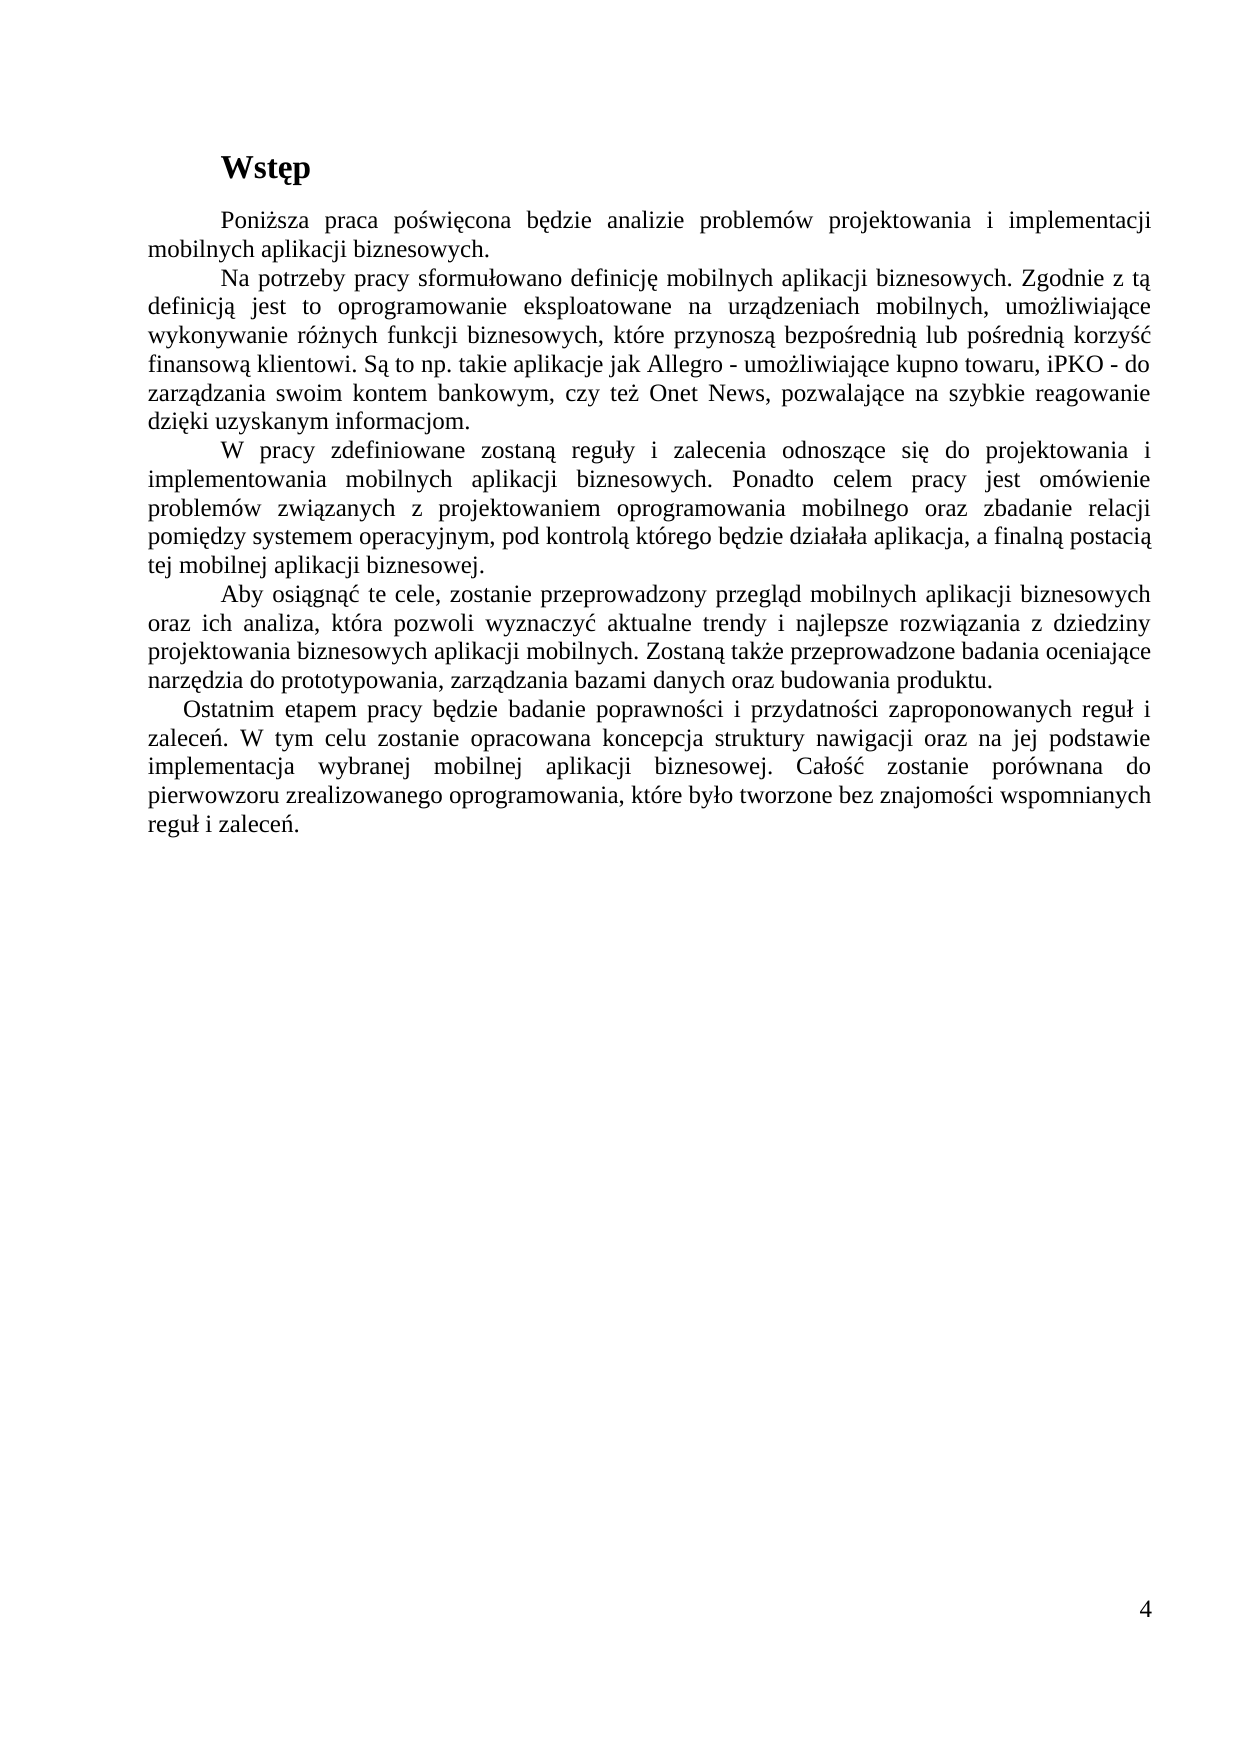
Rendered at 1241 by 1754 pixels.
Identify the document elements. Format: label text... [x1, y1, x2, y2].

text Ostatnim etapem pracy będzie badanie poprawności i przydatności zaproponowanych reguł i zaleceń. W tym celu zostanie opracowana koncepcja struktury nawigacji oraz na jej podstawie implementacja wybranej mobilnej aplikacji biznesowej. Całość zostanie porównana do pierwowzoru zrealizowanego oprogramowania, które było tworzone bez znajomości wspomnianych reguł i zaleceń. [148, 694, 1152, 838]
text W pracy zdefiniowane zostaną reguły i zalecenia odnoszące się do projektowania i implementowania mobilnych aplikacji biznesowych. Ponadto celem pracy jest omówienie problemów związanych z projektowaniem oprogramowania mobilnego oraz zbadanie relacji pomiędzy systemem operacyjnym, pod kontrolą którego będzie działała aplikacja, a finalną postacią tej mobilnej aplikacji biznesowej. [148, 435, 1152, 579]
text Aby osiągnąć te cele, zostanie przeprowadzony przegląd mobilnych aplikacji biznesowych oraz ich analiza, która pozwoli wyznaczyć aktualne trendy i najlepsze rozwiązania z dziedziny projektowania biznesowych aplikacji mobilnych. Zostaną także przeprowadzone badania oceniające narzędzia do prototypowania, zarządzania bazami danych oraz budowania produktu. [148, 579, 1152, 694]
text Poniższa praca poświęcona będzie analizie problemów projektowania i implementacji mobilnych aplikacji biznesowych. [148, 205, 1152, 263]
subtitle Wstęp [220, 148, 1152, 186]
text Na potrzeby pracy sformułowano definicję mobilnych aplikacji biznesowych. Zgodnie z tą definicją jest to oprogramowanie eksploatowane na urządzeniach mobilnych, umożliwiające wykonywanie różnych funkcji biznesowych, które przynoszą bezpośrednią lub pośrednią korzyść finansową klientowi. Są to np. takie aplikacje jak Allegro - umożliwiające kupno towaru, iPKO - do zarządzania swoim kontem bankowym, czy też Onet News, pozwalające na szybkie reagowanie dzięki uzyskanym informacjom. [148, 263, 1152, 435]
